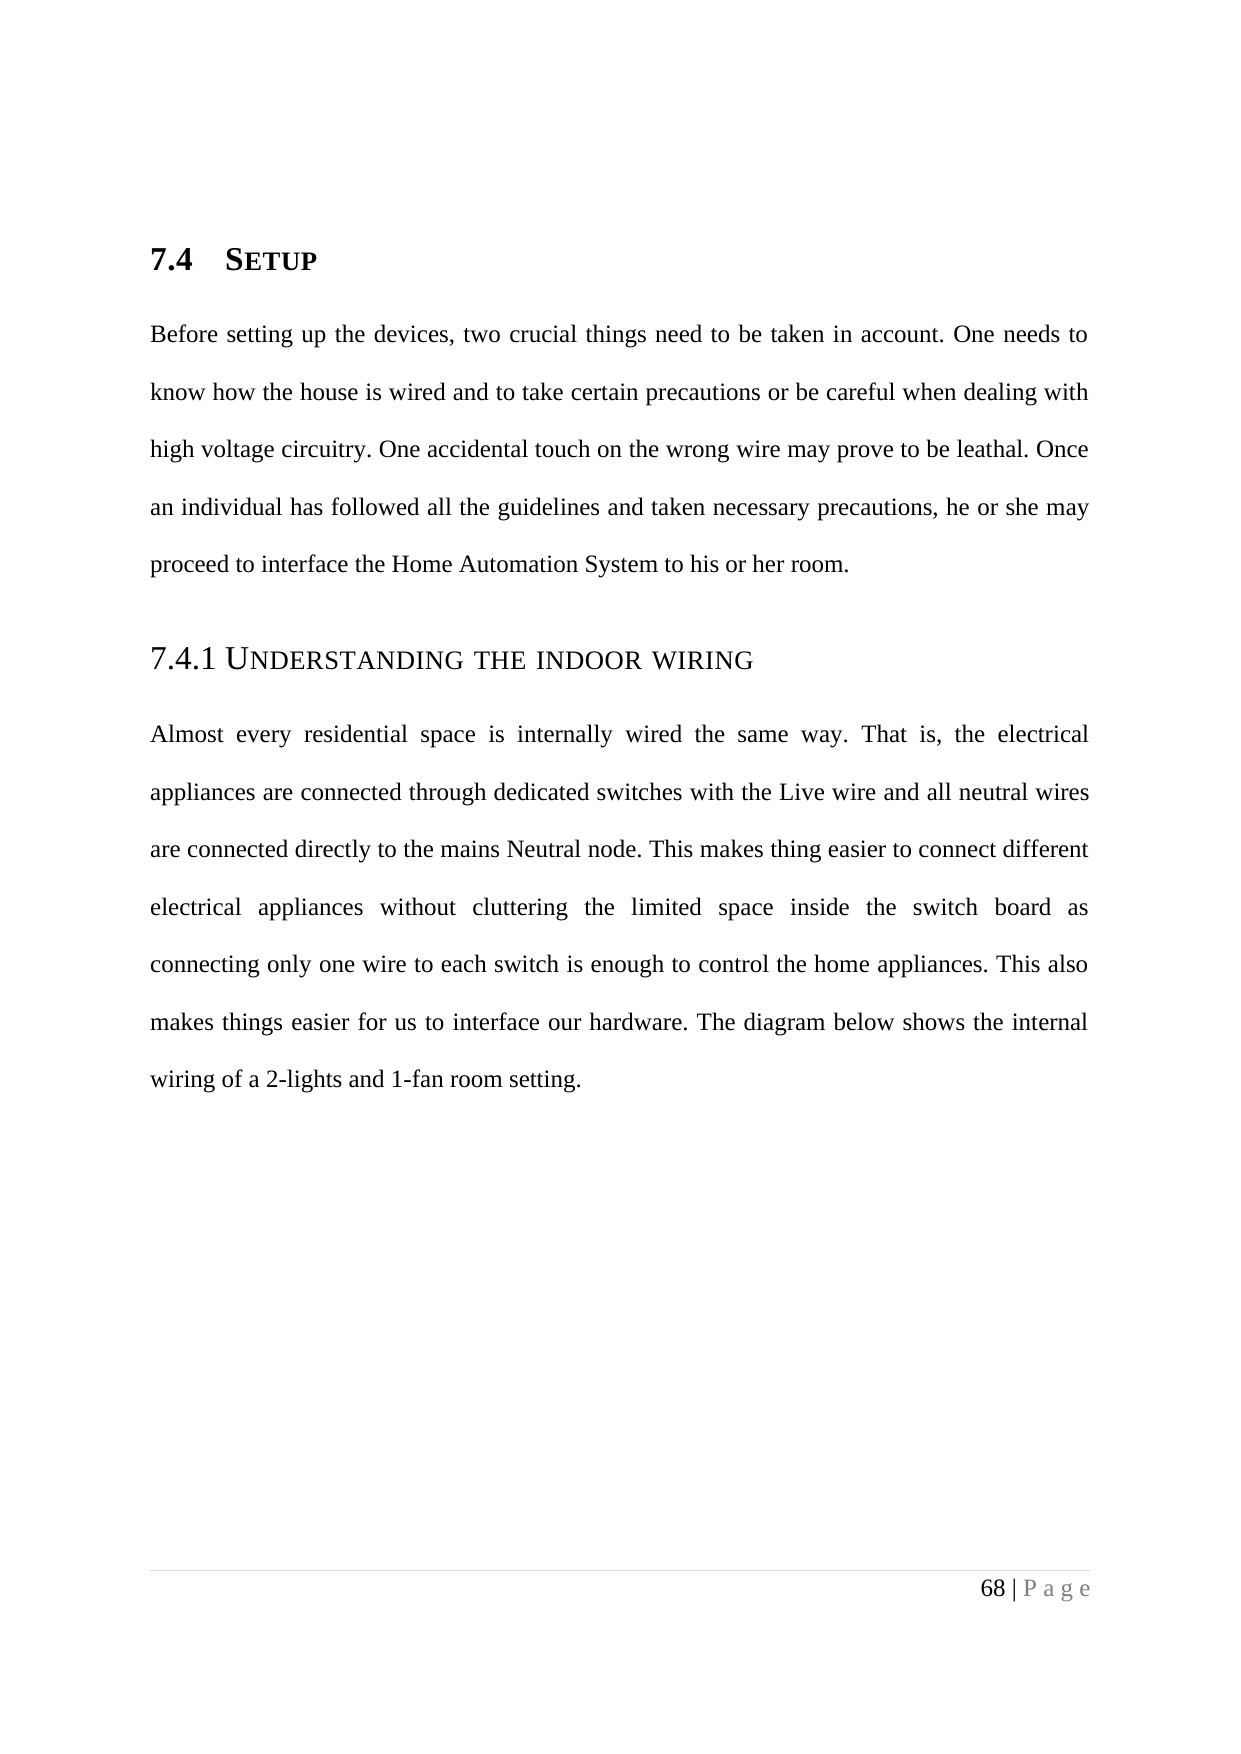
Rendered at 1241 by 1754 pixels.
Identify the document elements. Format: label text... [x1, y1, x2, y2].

subtitle Setup [150, 239, 1090, 277]
text Before setting up the devices, two crucial things need to be taken in account. One needs to know how the house is wired and to take certain precautions or be careful when dealing with high voltage circuitry. One accidental touch on the wrong wire may prove to be leathal. Once an individual has followed all the guidelines and taken necessary precautions, he or she may proceed to interface the Home Automation System to his or her room. [150, 319, 1090, 578]
subtitle Understanding the indoor wiring [150, 638, 1090, 677]
text Almost every residential space is internally wired the same way. That is, the electrical appliances are connected through dedicated switches with the Live wire and all neutral wires are connected directly to the mains Neutral node. This makes thing easier to connect different electrical appliances without cluttering the limited space inside the switch board as connecting only one wire to each switch is enough to control the home appliances. This also makes things easier for us to interface our hardware. The diagram below shows the internal wiring of a 2-lights and 1-fan room setting. [150, 719, 1090, 1093]
